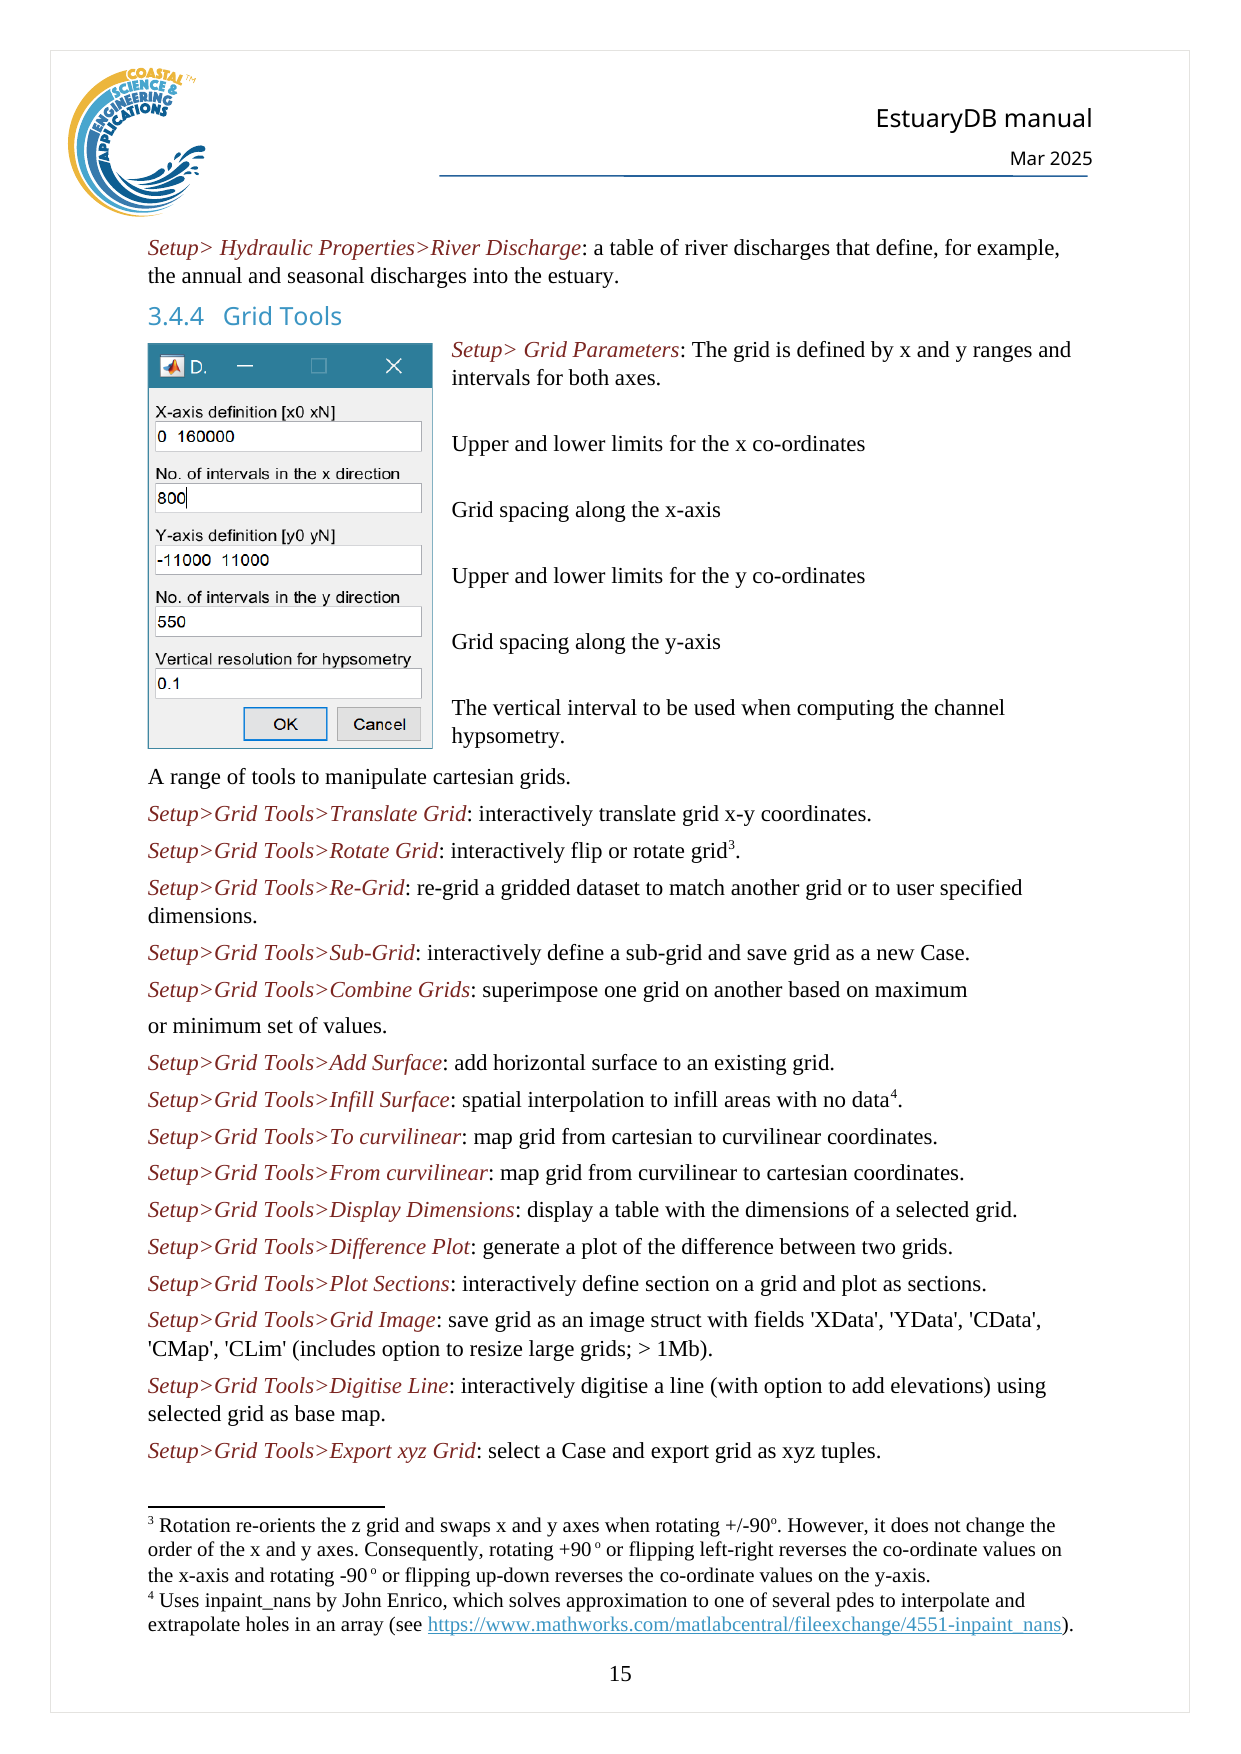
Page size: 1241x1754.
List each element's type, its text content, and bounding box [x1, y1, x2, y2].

text Setup>Grid Tools>To curvilinear: map grid from cartesian to curvilinear coordinates. [148, 1123, 1093, 1149]
text Setup>Grid Tools>Infill Surface: spatial interpolation to infill areas with no data. [148, 1086, 1093, 1112]
text Setup>Grid Tools>Export xyz Grid: select a Case and export grid as xyz tuples. [148, 1437, 1093, 1463]
text Setup>Grid Tools>Combine Grids: superimpose one grid on another based on maximum [148, 976, 1093, 1002]
text Setup>Grid Tools>Sub-Grid: interactively define a sub-grid and save grid as a new Case. [148, 939, 1093, 965]
text Setup>Grid Tools>Re-Grid: re-grid a gridded dataset to match another grid or to user specified dimensions. [148, 874, 1093, 928]
text Setup> Hydraulic Properties>River Discharge: a table of river discharges that define, for example, the annual and seasonal discharges into the estuary. [148, 234, 1093, 289]
text Setup>Grid Tools>Plot Sections: interactively define section on a grid and plot as sections. [148, 1270, 1093, 1296]
text Setup>Grid Tools>Grid Image: save grid as an image struct with fields 'XData', 'YData', 'CData', 'CMap', 'CLim' (includes option to resize large grids; > 1Mb). [148, 1307, 1093, 1361]
subtitle Grid Tools [148, 299, 1093, 333]
text Setup>Grid Tools>Translate Grid: interactively translate grid x-y coordinates. [148, 800, 1093, 826]
text Setup>Grid Tools>Add Surface: add horizontal surface to an existing grid. [148, 1049, 1093, 1076]
text Setup>Grid Tools>Difference Plot: generate a plot of the difference between two grids. [148, 1233, 1093, 1259]
text Grid spacing along the x-axis [433, 496, 1093, 522]
text Setup>Grid Tools>Rotate Grid: interactively flip or rotate grid. [148, 837, 1093, 863]
text Upper and lower limits for the x co-ordinates [433, 430, 1093, 457]
text A range of tools to manipulate cartesian grids. [148, 763, 1093, 790]
text Setup> Grid Parameters: The grid is defined by x and y ranges and intervals for both axes. [148, 336, 1093, 391]
text Upper and lower limits for the y co-ordinates [433, 562, 1093, 588]
text The vertical interval to be used when computing the channel hypsometry. [433, 694, 1093, 749]
text Setup>Grid Tools>Digitise Line: interactively digitise a line (with option to add elevations) using selected grid as base map. [148, 1372, 1093, 1427]
text Setup>Grid Tools>From curvilinear: map grid from curvilinear to cartesian coordinates. [148, 1159, 1093, 1186]
text or minimum set of values. [148, 1012, 1093, 1039]
text Grid spacing along the y-axis [433, 628, 1093, 654]
text Setup>Grid Tools>Display Dimensions: display a table with the dimensions of a selected grid. [148, 1196, 1093, 1223]
picture [147, 343, 433, 749]
